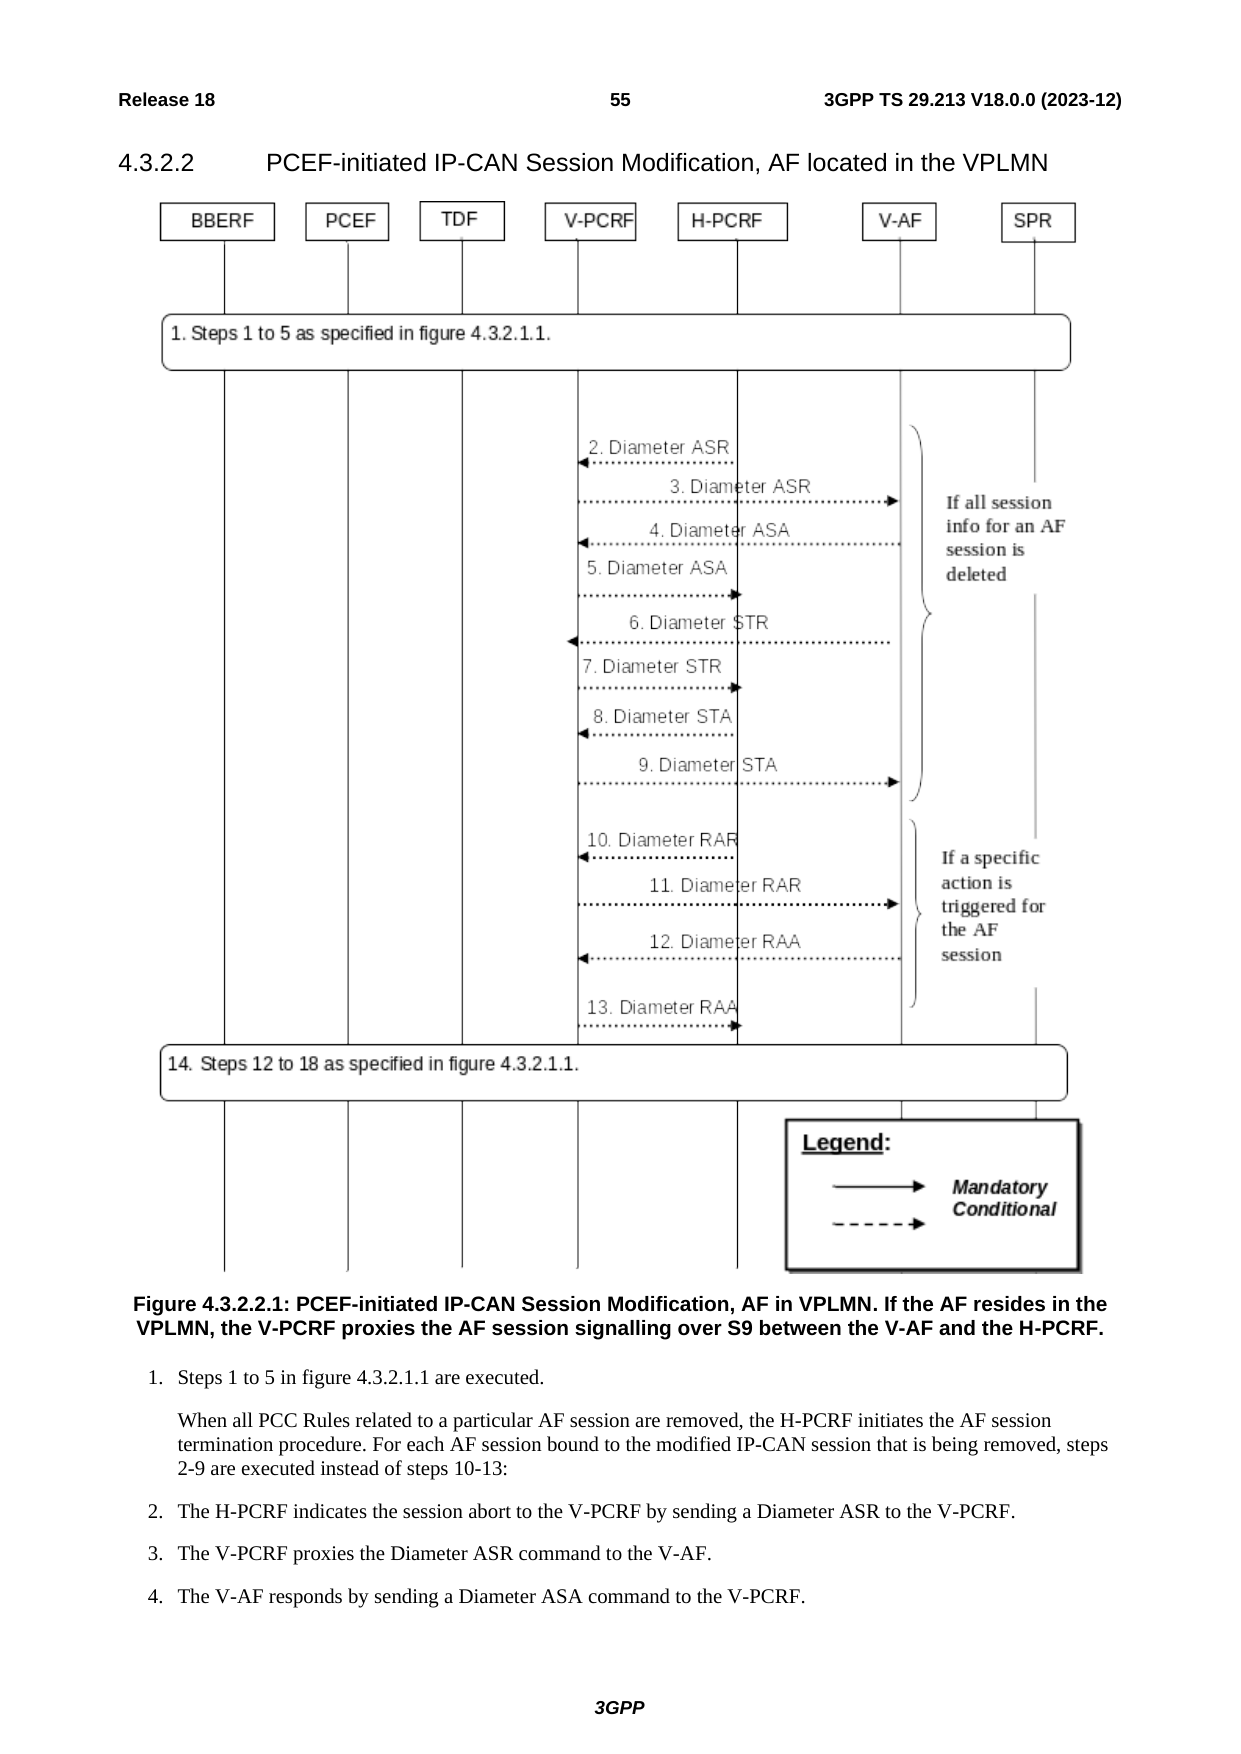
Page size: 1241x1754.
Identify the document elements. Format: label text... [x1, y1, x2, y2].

text When all PCC Rules related to a particular AF session are removed, the H-PCRF initiates the AF session termination procedure. For each AF session bound to the modified IP-CAN session that is being removed, steps 2-9 are executed instead of steps 10-13: [148, 1408, 1122, 1480]
text Figure 4.3.2.2.1: PCEF-initiated IP-CAN Session Modification, AF in VPLMN. If the AF resides in the VPLMN, the V-PCRF proxies the AF session signalling over S9 between the V-AF and the H-PCRF. [118, 1292, 1122, 1340]
subtitle 4.3.2.2 PCEF-initiated IP-CAN Session Modification, AF located in the VPLMN [118, 147, 1122, 176]
text 1. Steps 1 to 5 in figure 4.3.2.1.1 are executed. [148, 1365, 1122, 1389]
text 3. The V-PCRF proxies the Diameter ASR command to the V-AF. [148, 1541, 1122, 1565]
text 4. The V-AF responds by sending a Diameter ASA command to the V-PCRF. [148, 1584, 1122, 1608]
text 2. The H-PCRF indicates the session abort to the V-PCRF by sending a Diameter ASR to the V-PCRF. [148, 1498, 1122, 1523]
